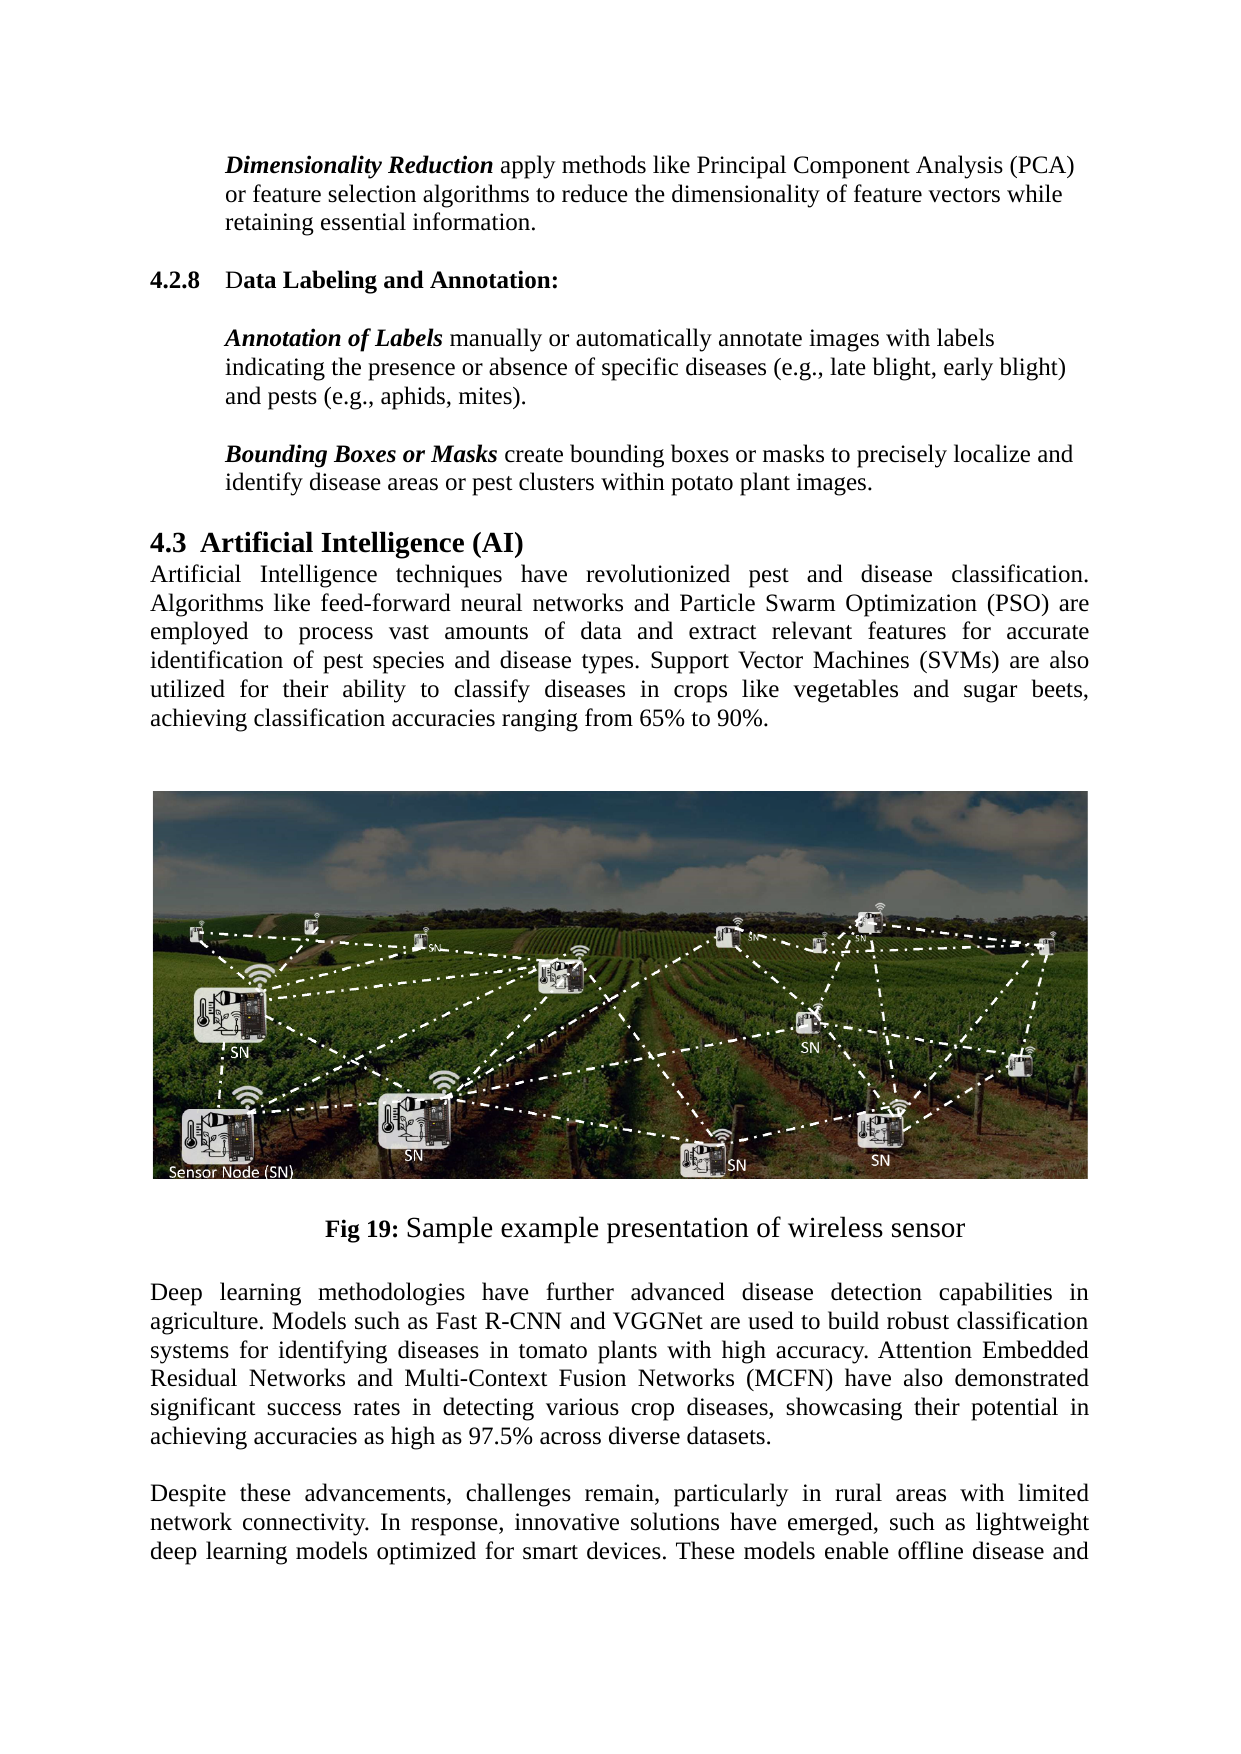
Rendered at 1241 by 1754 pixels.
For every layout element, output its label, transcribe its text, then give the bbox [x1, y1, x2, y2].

picture [150, 788, 1091, 1182]
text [150, 1478, 1090, 1565]
list Data Labeling and Annotation: [150, 265, 1090, 294]
text Fig 19: Sample example presentation of wireless sensor [150, 1210, 1090, 1244]
text Annotation of Labels manually or automatically annotate images with labels indicating the presence or absence of specific diseases (e.g., late blight, early blight) and pests (e.g., aphids, mites). [225, 323, 1090, 409]
text Deep learning methodologies have further advanced disease detection capabilities in agriculture. Models such as Fast R-CNN and VGGNet are used to build robust classification systems for identifying diseases in tomato plants with high accuracy. Attention Embedded Residual Networks and Multi-Context Fusion Networks (MCFN) have also demonstrated significant success rates in detecting various crop diseases, showcasing their potential in achieving accuracies as high as 97.5% across diverse datasets. [150, 1277, 1090, 1450]
list Artificial Intelligence (AI) [150, 525, 1090, 559]
text Bounding Boxes or Masks create bounding boxes or masks to precisely localize and identify disease areas or pest clusters within potato plant images. [225, 439, 1090, 496]
text Artificial Intelligence techniques have revolutionized pest and disease classification. Algorithms like feed-forward neural networks and Particle Swarm Optimization (PSO) are employed to process vast amounts of data and extract relevant features for accurate identification of pest species and disease types. Support Vector Machines (SVMs) are also utilized for their ability to classify diseases in crops like vegetables and sugar beets, achieving classification accuracies ranging from 65% to 90%. [150, 559, 1090, 731]
text Dimensionality Reduction apply methods like Principal Component Analysis (PCA) or feature selection algorithms to reduce the dimensionality of feature vectors while retaining essential information. [225, 150, 1090, 236]
